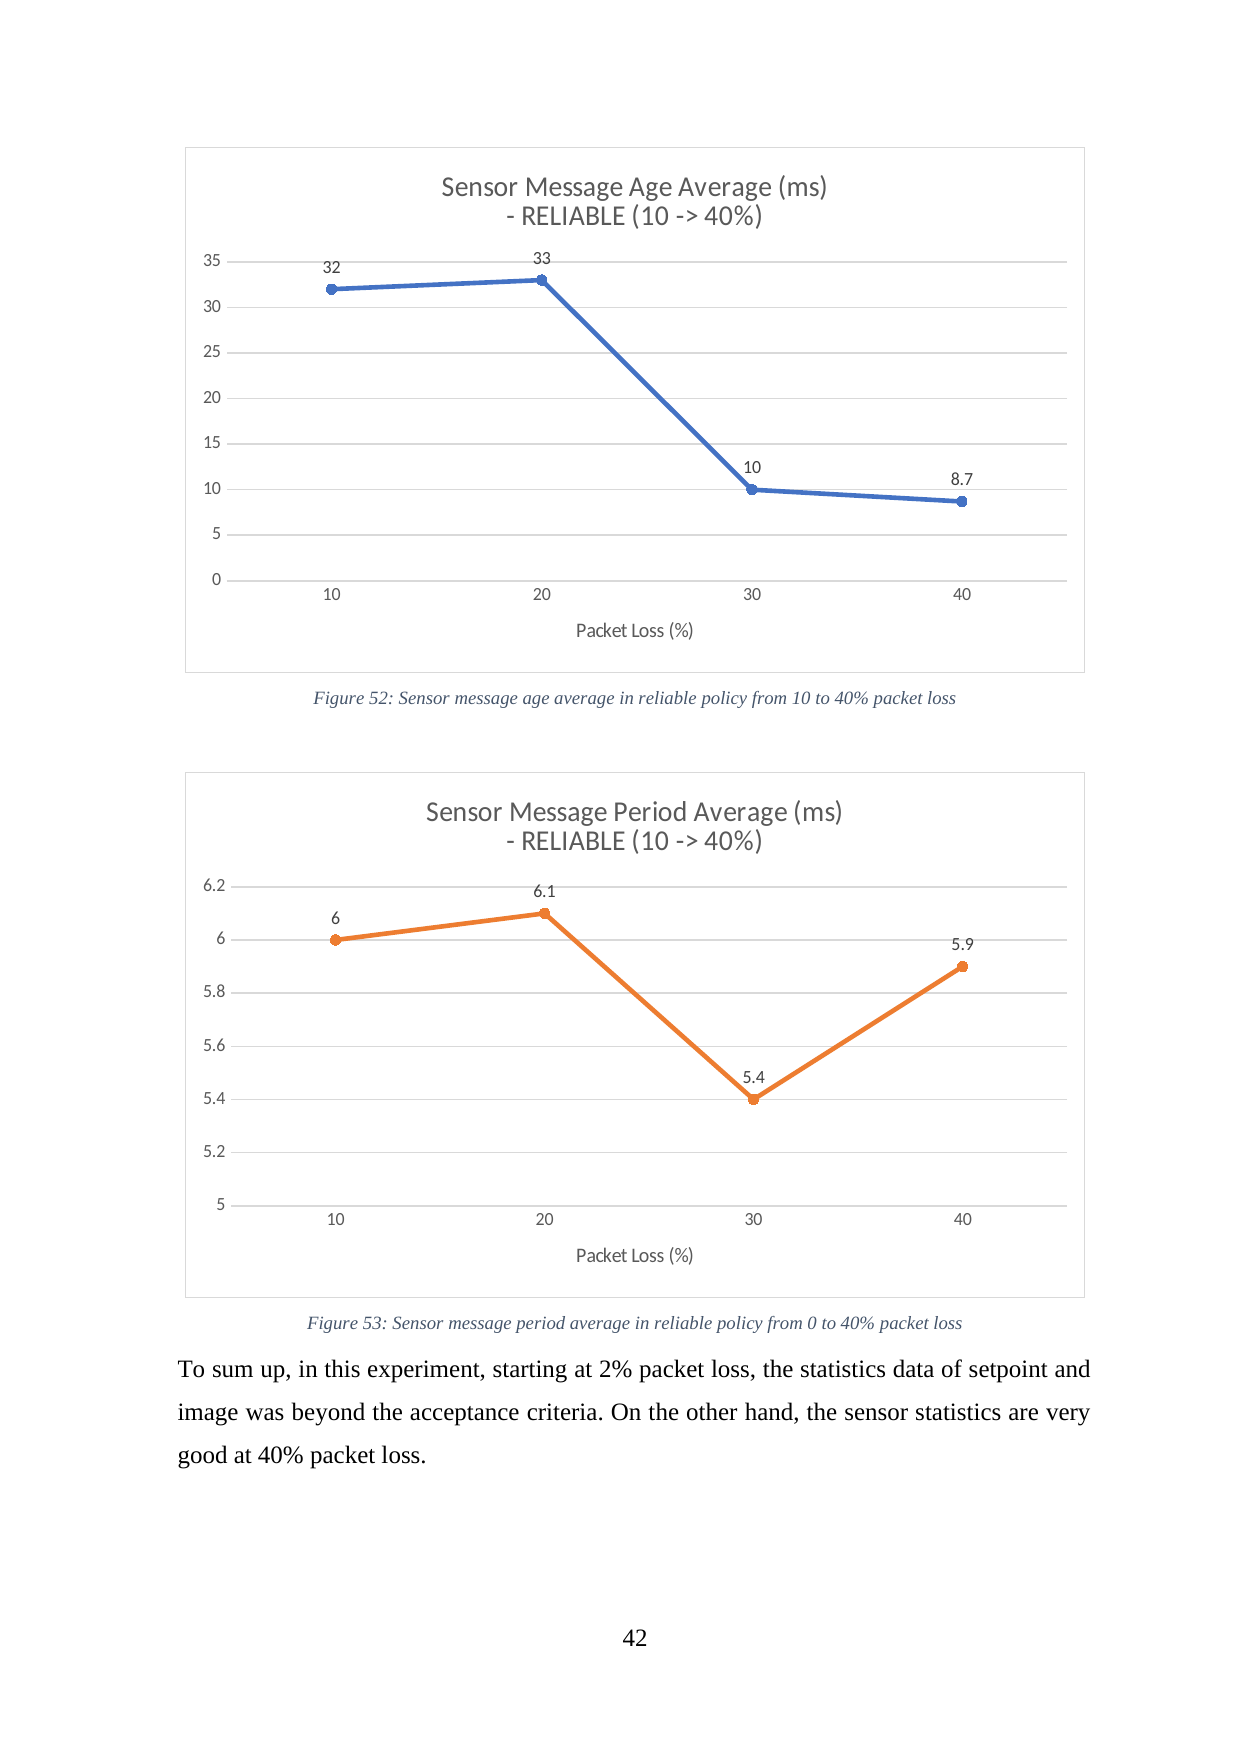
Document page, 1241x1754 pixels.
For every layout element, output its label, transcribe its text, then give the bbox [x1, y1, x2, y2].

text To sum up, in this experiment, starting at 2% packet loss, the statistics data of setpoint and image was beyond the acceptance criteria. On the other hand, the sensor statistics are very good at 40% packet loss. [177, 1354, 1092, 1469]
text Figure 52: Sensor message age average in reliable policy from 10 to 40% packet loss [177, 687, 1092, 709]
text Figure 53: Sensor message period average in reliable policy from 0 to 40% packet loss [177, 1312, 1092, 1333]
